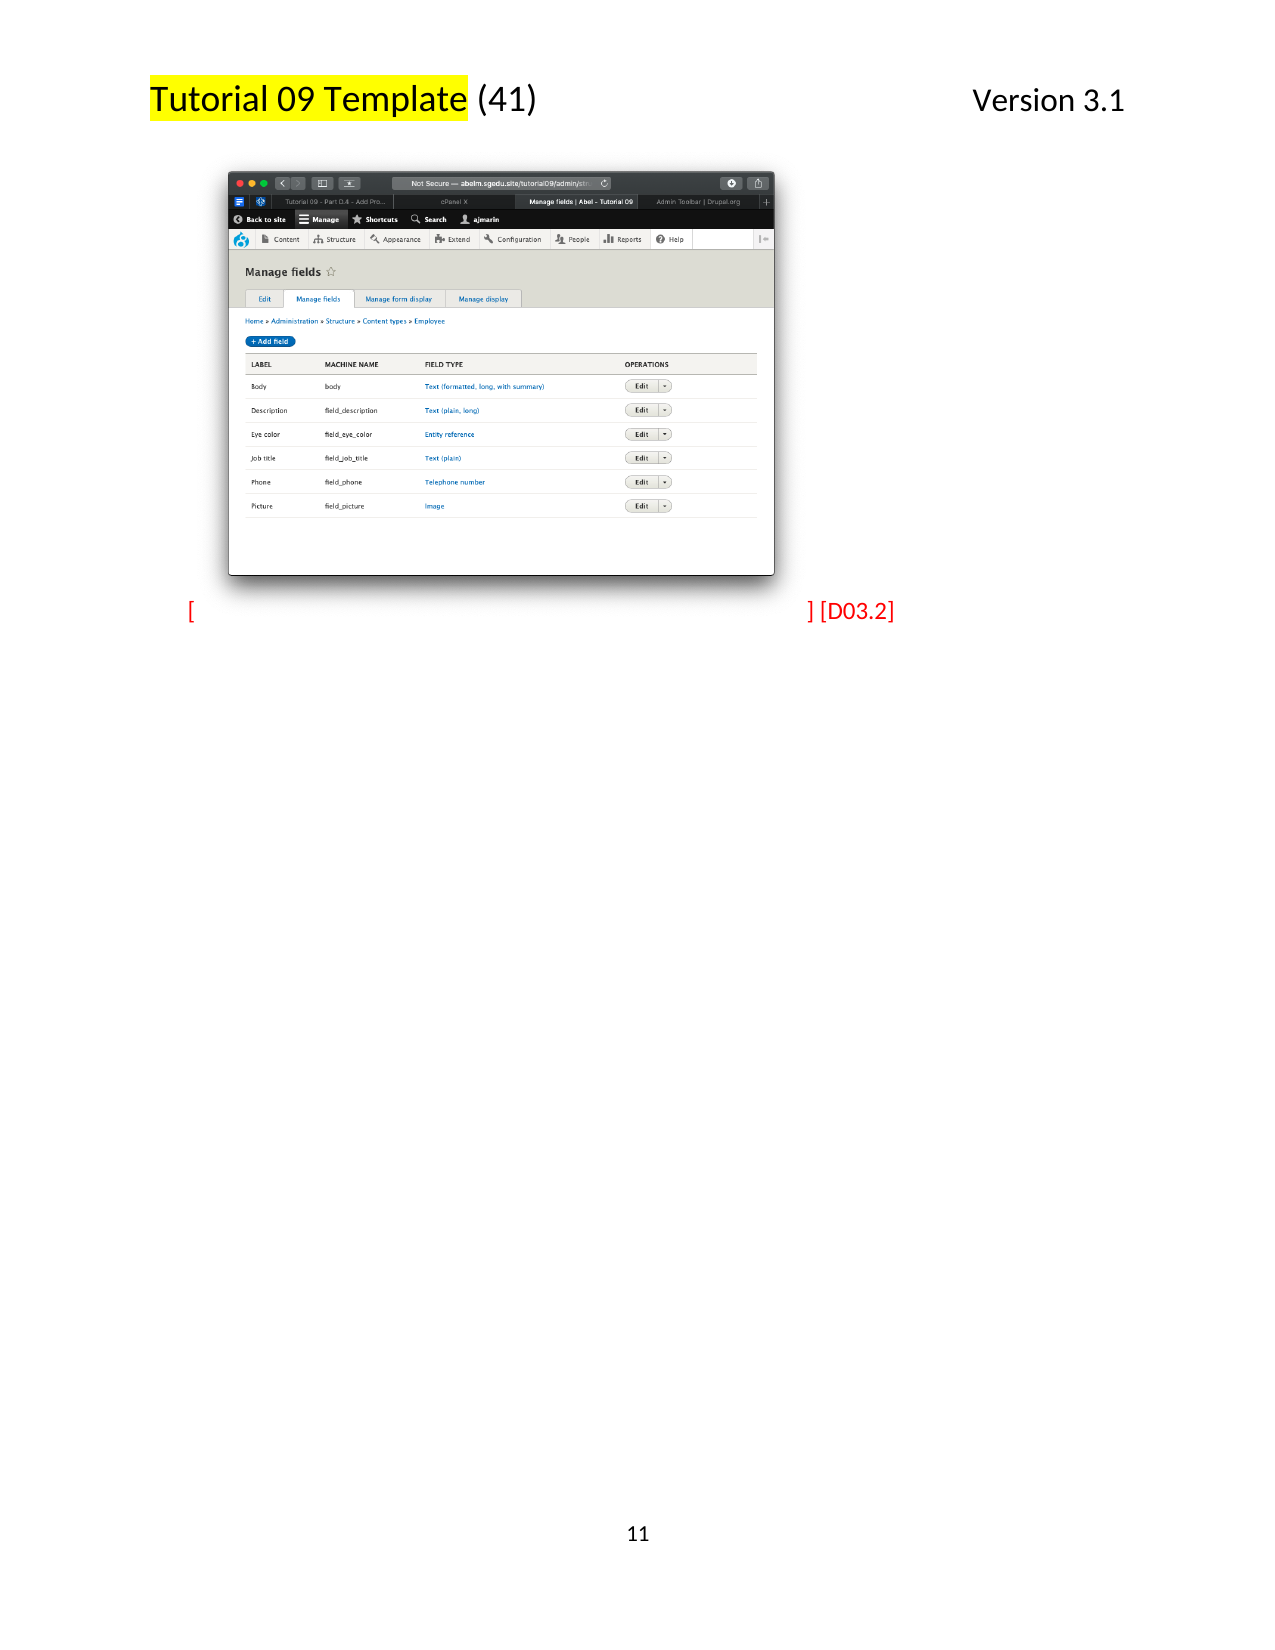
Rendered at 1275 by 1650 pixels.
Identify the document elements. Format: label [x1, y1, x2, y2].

picture [195, 150, 807, 619]
list [150, 150, 1125, 625]
